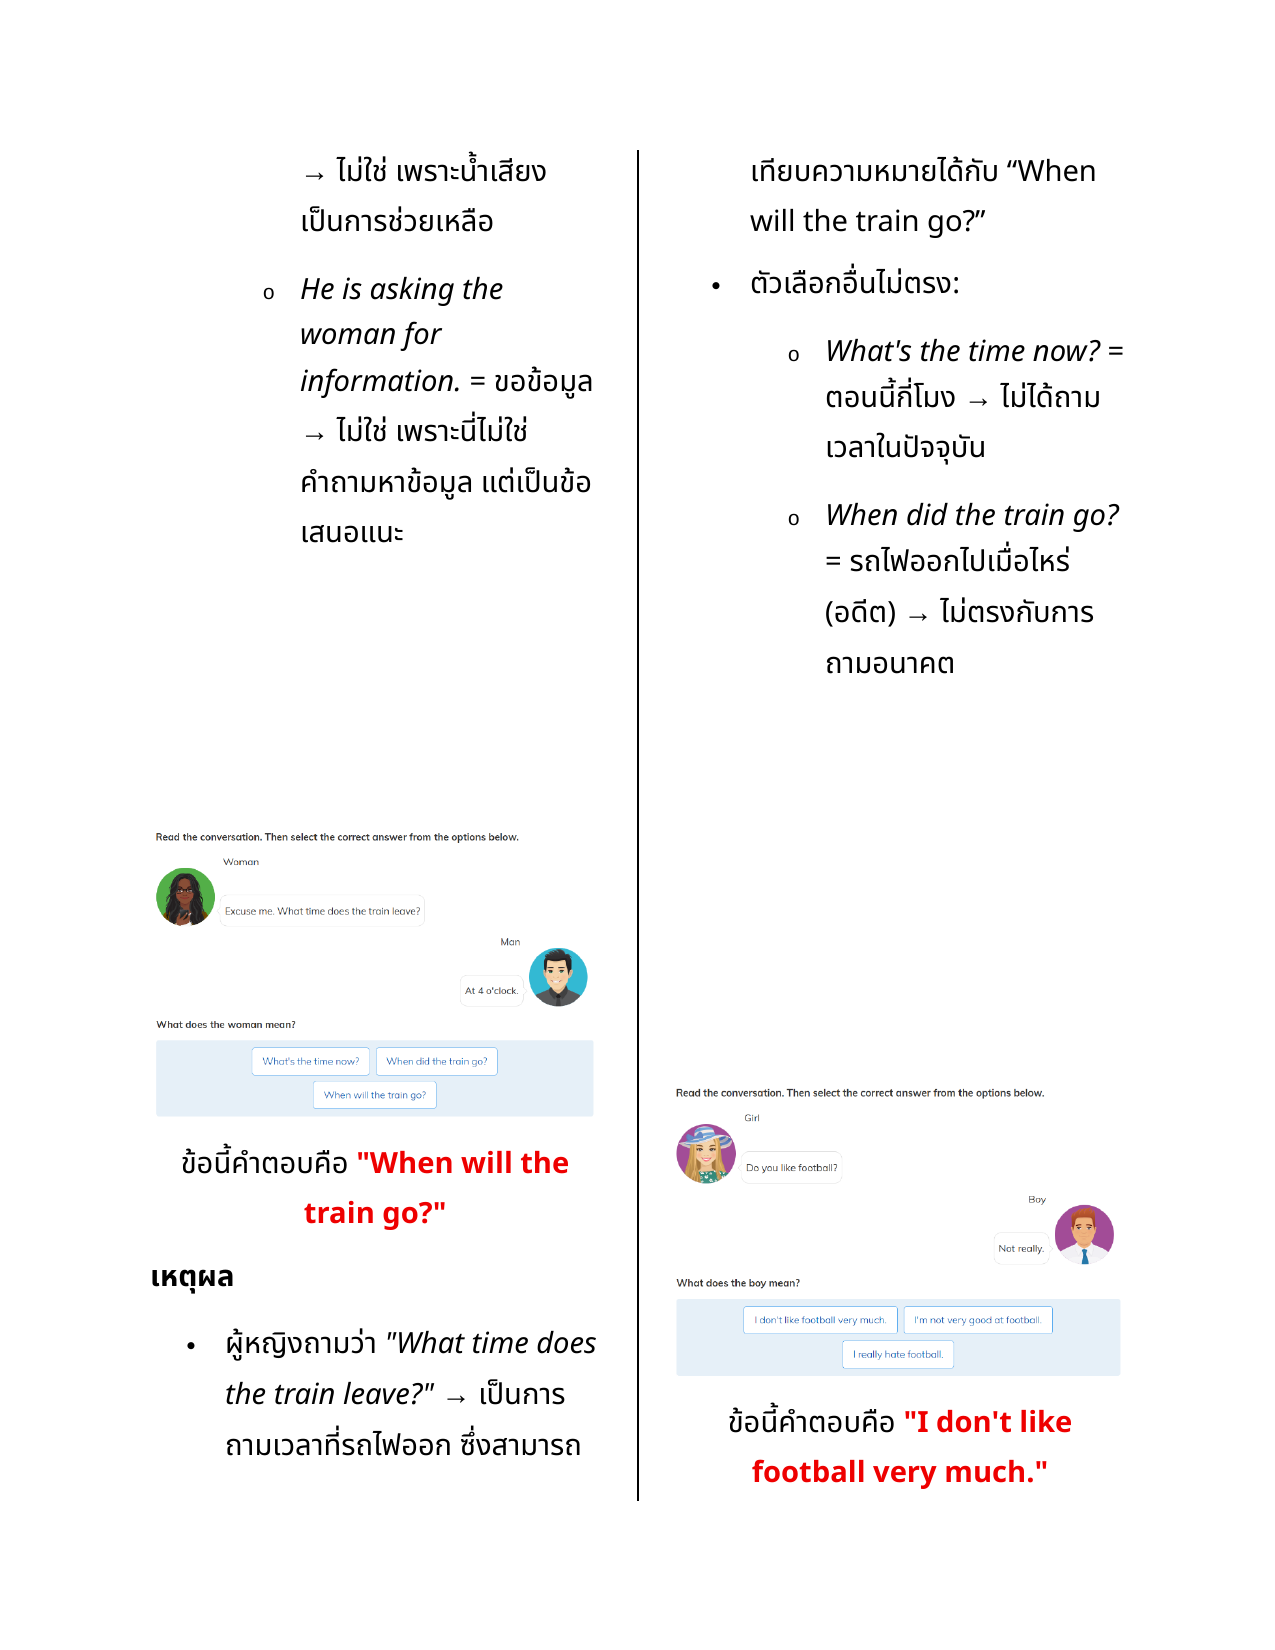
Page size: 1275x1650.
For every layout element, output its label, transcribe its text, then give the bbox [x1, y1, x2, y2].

text เหตุผล [150, 1255, 600, 1299]
text ข้อนี้คำตอบคือ "I don't like football very much." [675, 1401, 1125, 1491]
list ผู้หญิงถามว่า "What time does the train leave?" → เป็นการถามเวลาที่รถไฟออก ซึ่งสามารถเทียบความหมายได้กับ “When will the train go?” [187, 1322, 600, 1468]
list He is asking the woman for information. = ขอข้อมูล → ไม่ใช่ เพราะนี่ไม่ใช่คำถามหาข้อมูล แต่เป็นข้อเสนอแนะ [262, 268, 600, 556]
text ข้อนี้คำตอบคือ "When will the train go?" [150, 1142, 600, 1232]
picture [150, 828, 600, 1121]
list When did the train go? = รถไฟออกไปเมื่อไหร่ (อดีต) → ไม่ตรงกับการถามอนาคต [787, 494, 1125, 686]
list He is criticising the woman. = วิจารณ์ผู้หญิง → ไม่ใช่ เพราะน้ำเสียงเป็นการช่วยเหลือ [262, 150, 600, 245]
list ตัวเลือกอื่นไม่ตรง: [712, 262, 1125, 307]
picture [675, 1083, 1125, 1380]
list ผู้หญิงถามว่า "What time does the train leave?" → เป็นการถามเวลาที่รถไฟออก ซึ่งสามารถเทียบความหมายได้กับ “When will the train go?” [712, 150, 1125, 240]
list What's the time now? = ตอนนี้กี่โมง → ไม่ได้ถามเวลาในปัจจุบัน [787, 330, 1125, 471]
